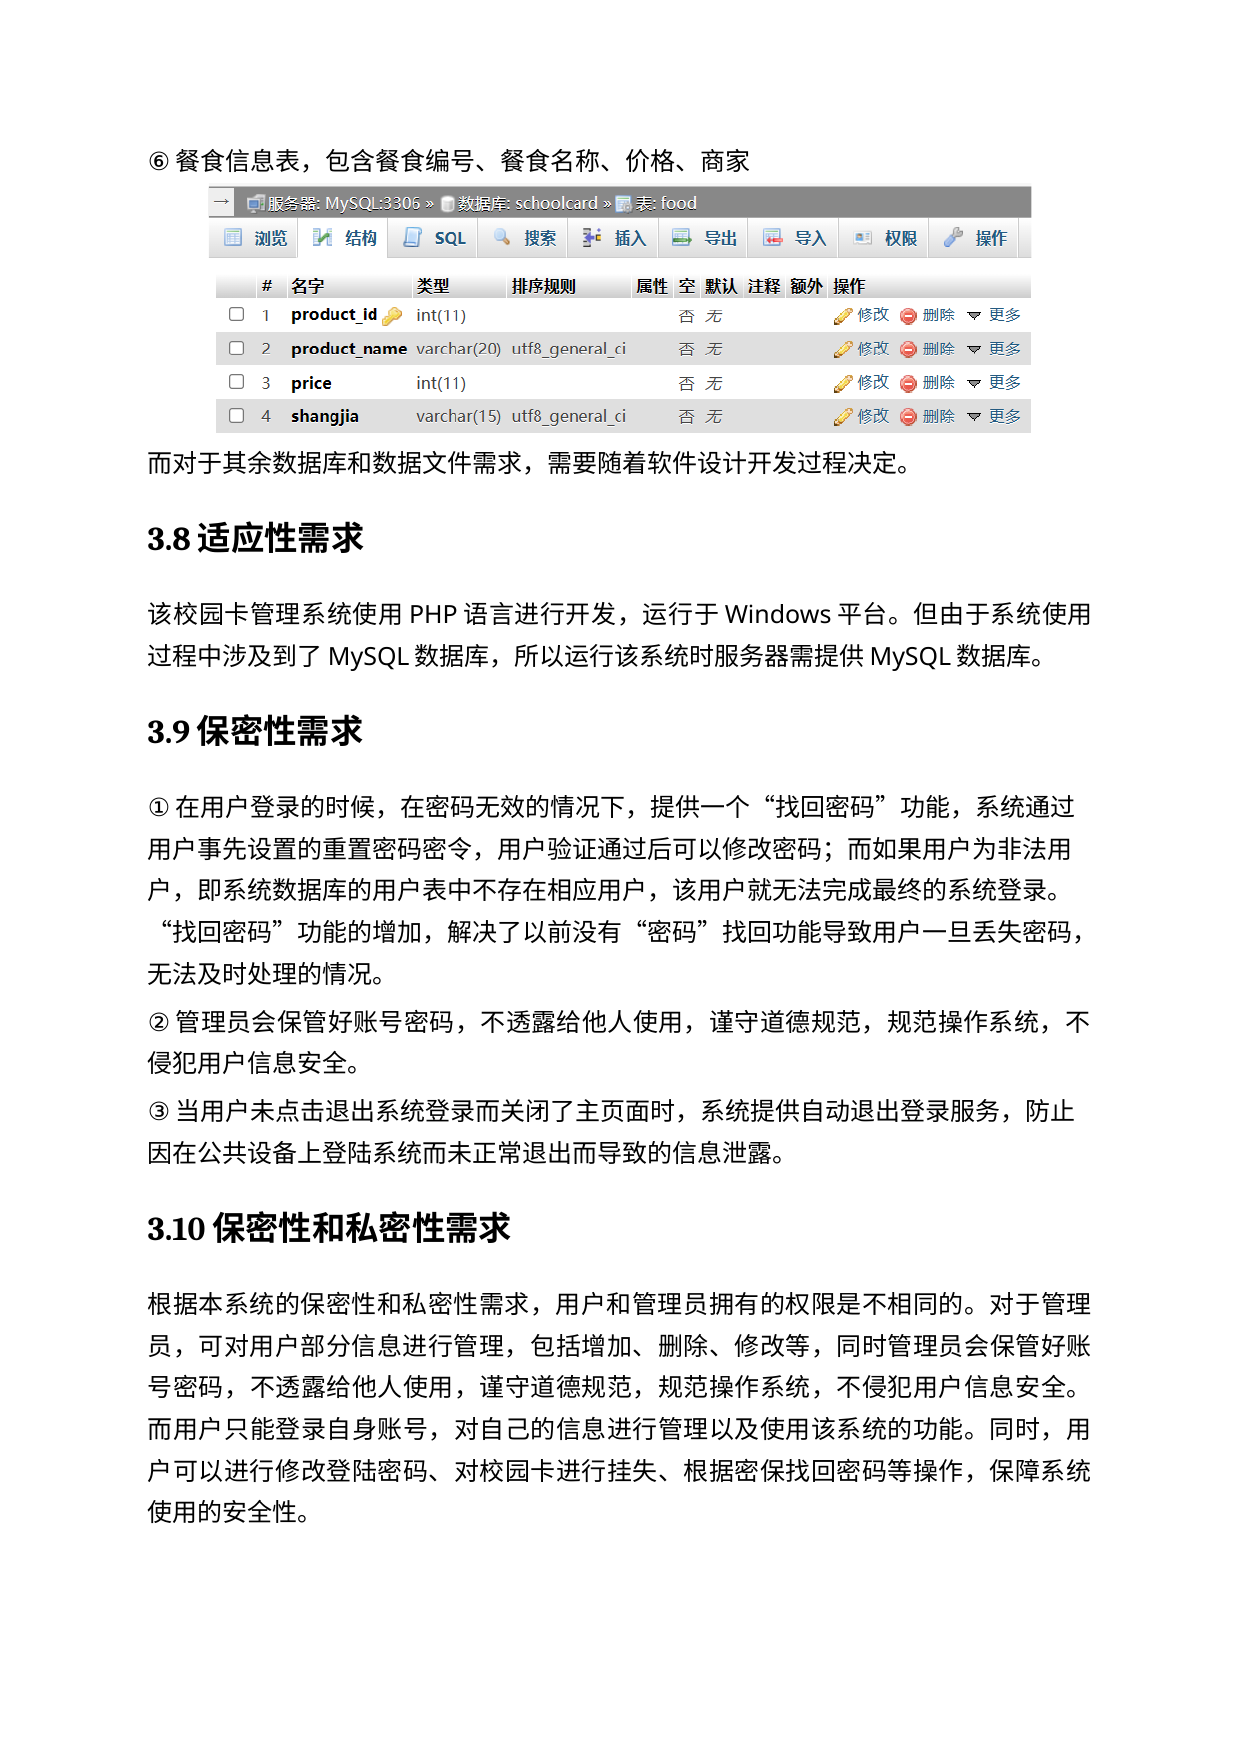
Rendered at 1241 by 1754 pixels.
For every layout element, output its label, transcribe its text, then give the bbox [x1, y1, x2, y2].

subtitle 3.8适应性需求 [148, 512, 1093, 560]
text 该校园卡管理系统使用PHP语言进行开发，运行于Windows平台。但由于系统使用过程中涉及到了MySQL数据库，所以运行该系统时服务器需提供MySQL数据库。 [148, 594, 1093, 672]
text 而对于其余数据库和数据文件需求，需要随着软件设计开发过程决定。 [148, 443, 1093, 479]
text ③当用户未点击退出系统登录而关闭了主页面时，系统提供自动退出登录服务，防止因在公共设备上登陆系统而未正常退出而导致的信息泄露。 [148, 1092, 1093, 1169]
subtitle 3.9保密性需求 [148, 705, 1093, 753]
text ①在用户登录的时候，在密码无效的情况下，提供一个“找回密码”功能，系统通过用户事先设置的重置密码密令，用户验证通过后可以修改密码；而如果用户为非法用户，即系统数据库的用户表中不存在相应用户，该用户就无法完成最终的系统登录。“找回密码”功能的增加，解决了以前没有“密码”找回功能导致用户一旦丢失密码，无法及时处理的情况。 [148, 787, 1093, 990]
subtitle 3.10保密性和私密性需求 [148, 1202, 1093, 1250]
text ⑥餐食信息表，包含餐食编号、餐食名称、价格、商家 [148, 142, 1093, 178]
text 根据本系统的保密性和私密性需求，用户和管理员拥有的权限是不相同的。对于管理员，可对用户部分信息进行管理，包括增加、删除、修改等，同时管理员会保管好账号密码，不透露给他人使用，谨守道德规范，规范操作系统，不侵犯用户信息安全。而用户只能登录自身账号，对自己的信息进行管理以及使用该系统的功能。同时，用户可以进行修改登陆密码、对校园卡进行挂失、根据密保找回密码等操作，保障系统使用的安全性。 [148, 1284, 1093, 1529]
text ②管理员会保管好账号密码，不透露给他人使用，谨守道德规范，规范操作系统，不侵犯用户信息安全。 [148, 1002, 1093, 1080]
picture [208, 183, 1032, 439]
